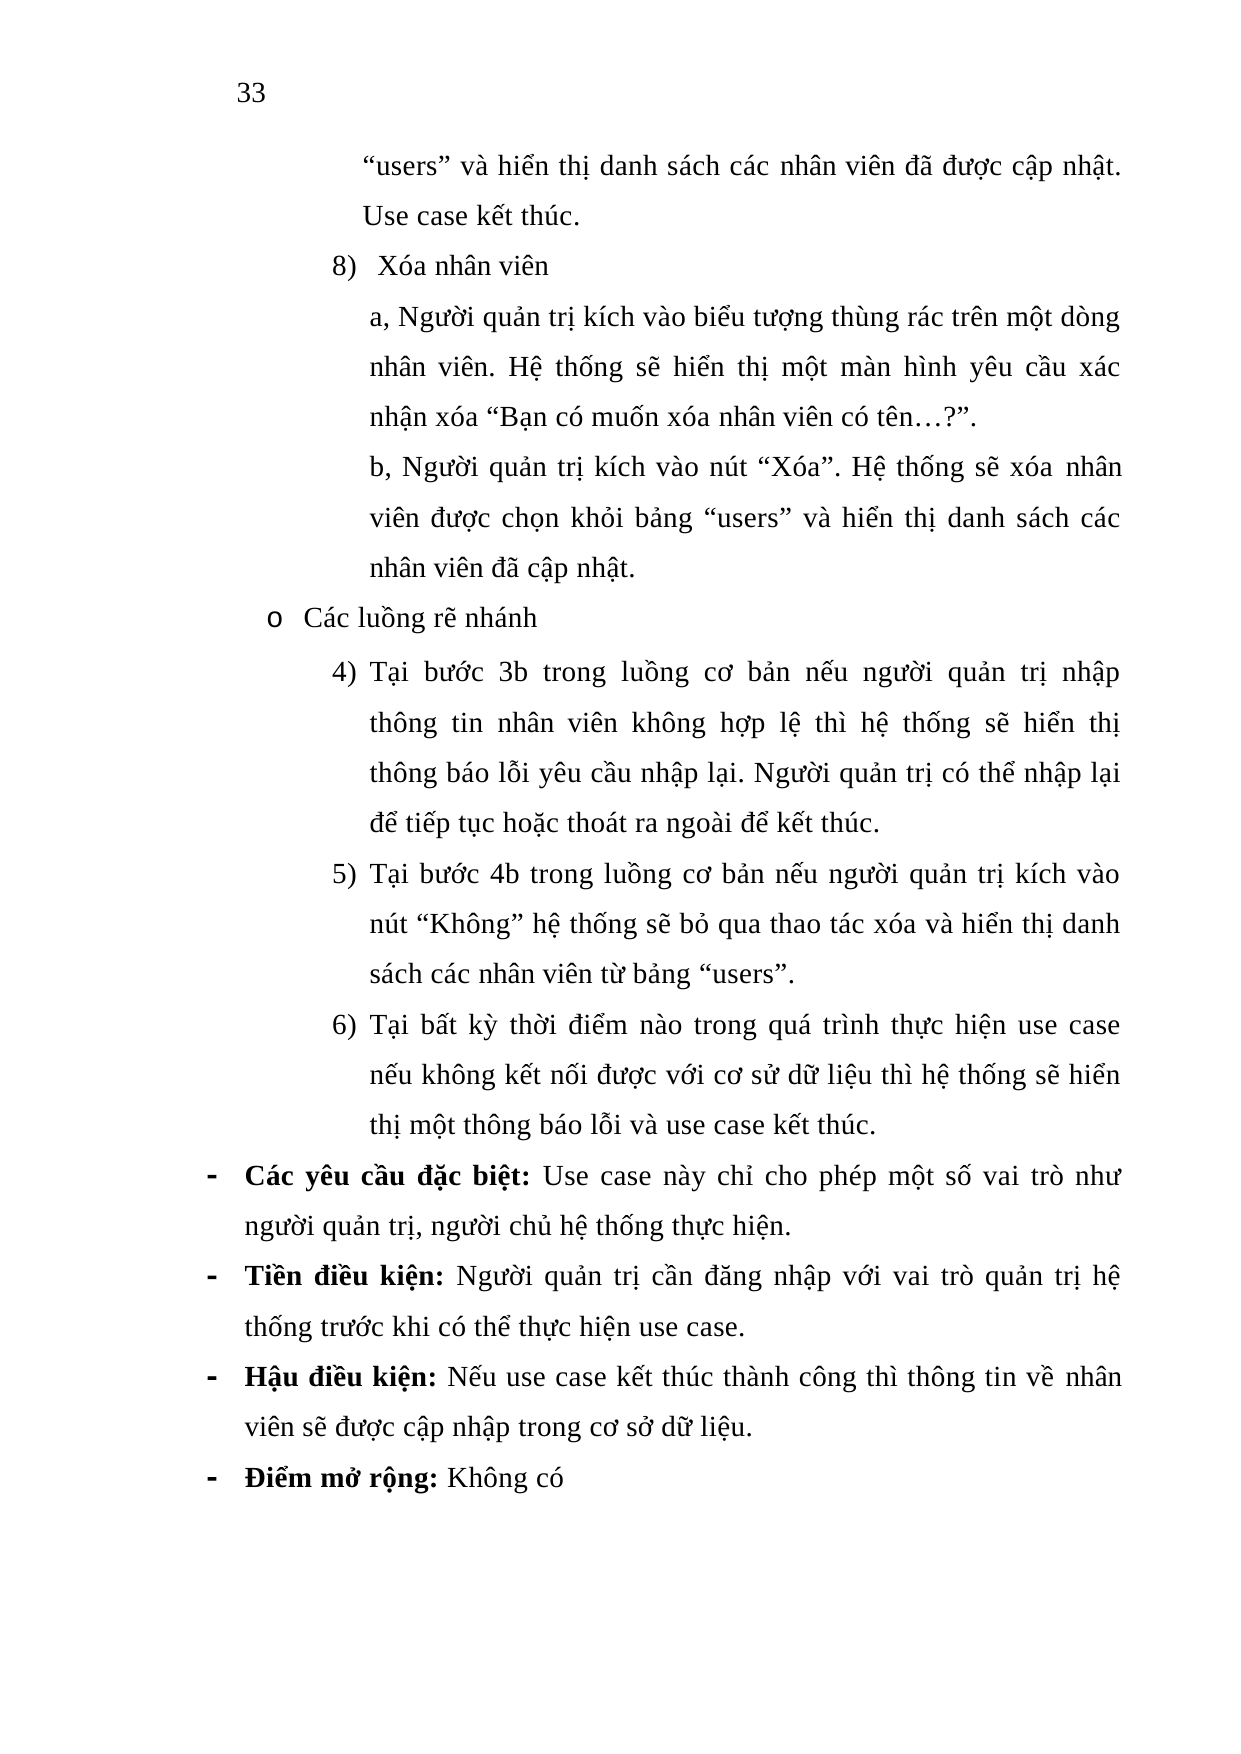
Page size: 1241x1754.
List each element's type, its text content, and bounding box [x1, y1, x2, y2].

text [362, 148, 1122, 232]
list Các yêu cầu đặc biệt: Use case này chỉ cho phép một số vai trò như người quản trị, người chủ hệ thống thực hiện. [207, 1158, 1122, 1242]
list Tại bước 4b trong luồng cơ bản nếu người quản trị kích vào nút “Không” hệ thống sẽ bỏ qua thao tác xóa và hiển thị danh sách các nhân viên từ bảng “users”. [332, 856, 1122, 990]
text b, Người quản trị kích vào nút “Xóa”. Hệ thống sẽ xóa nhân viên được chọn khỏi bảng “users” và hiển thị danh sách các nhân viên đã cập nhật. [369, 449, 1122, 584]
list Tiền điều kiện: Người quản trị cần đăng nhập với vai trò quản trị hệ thống trước khi có thể thực hiện use case. [207, 1258, 1122, 1342]
list Các luồng rẽ nhánh [266, 601, 1122, 637]
list Điểm mở rộng: Không có [207, 1460, 1122, 1493]
list Hậu điều kiện: Nếu use case kết thúc thành công thì thông tin về nhân viên sẽ được cập nhập trong cơ sở dữ liệu. [207, 1359, 1122, 1443]
list Tại bước 3b trong luồng cơ bản nếu người quản trị nhập thông tin nhân viên không hợp lệ thì hệ thống sẽ hiển thị thông báo lỗi yêu cầu nhập lại. Người quản trị có thể nhập lại để tiếp tục hoặc thoát ra ngoài để kết thúc. [332, 654, 1122, 839]
list a, Người quản trị kích vào biểu tượng thùng rác trên một dòng nhân viên. Hệ thống sẽ hiển thị một màn hình yêu cầu xác nhận xóa “Bạn có muốn xóa nhân viên có tên…?”. [369, 299, 1122, 433]
list Xóa nhân viên [332, 248, 1122, 282]
list Tại bất kỳ thời điểm nào trong quá trình thực hiện use case nếu không kết nối được với cơ sử dữ liệu thì hệ thống sẽ hiển thị một thông báo lỗi và use case kết thúc. [332, 1007, 1122, 1141]
